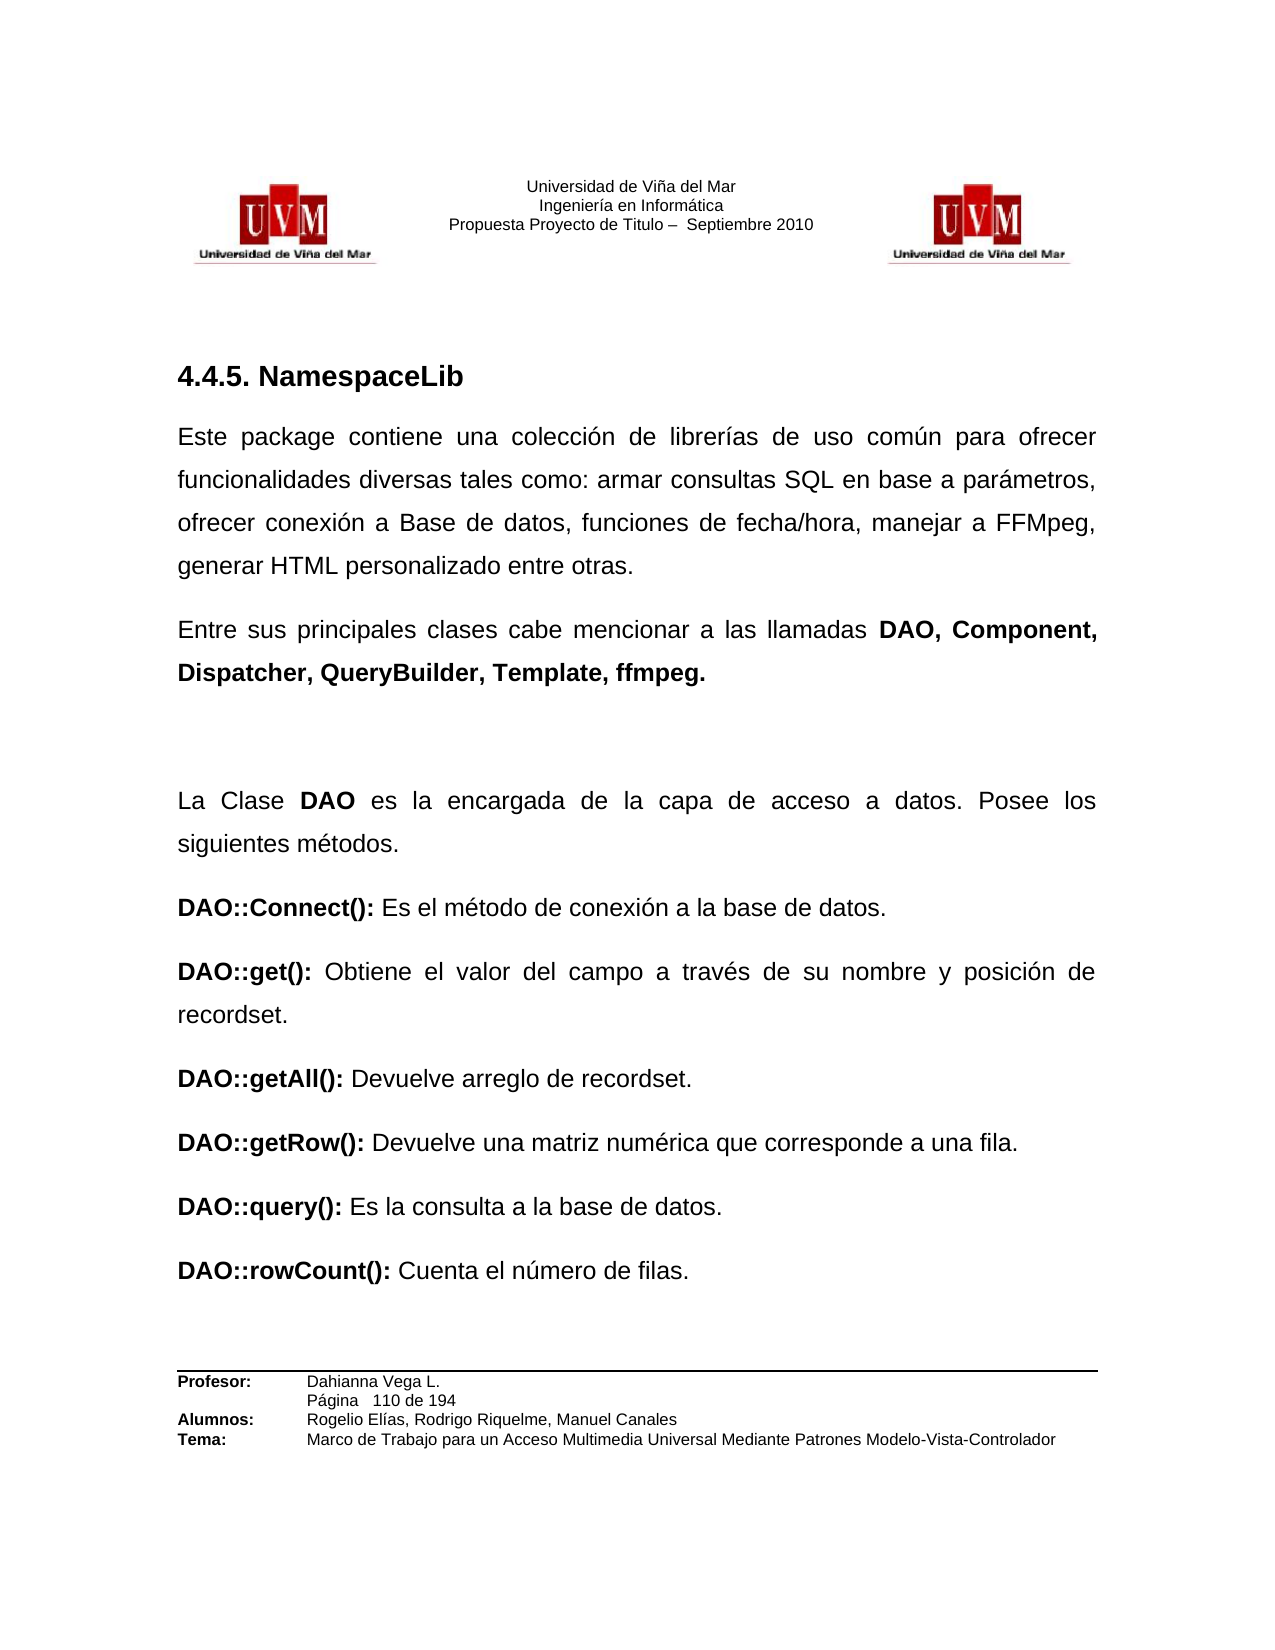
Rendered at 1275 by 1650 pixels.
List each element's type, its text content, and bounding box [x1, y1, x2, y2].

text DAO::getRow(): Devuelve una matriz numérica que corresponde a una fila. [177, 1128, 1098, 1157]
text DAO::Connect(): Es el método de conexión a la base de datos. [177, 893, 1098, 922]
text Entre sus principales clases cabe mencionar a las llamadas DAO, Component, Dispatcher, QueryBuilder, Template, ffmpeg. [177, 615, 1098, 687]
text DAO::rowCount(): Cuenta el número de filas. [177, 1256, 1098, 1285]
text La Clase DAO es la encargada de la capa de acceso a datos. Posee los siguientes métodos. [177, 786, 1098, 858]
text DAO::get(): Obtiene el valor del campo a través de su nombre y posición de recordset. [177, 957, 1098, 1029]
subtitle 4.4.5. NamespaceLib [177, 359, 1098, 392]
picture [871, 176, 1084, 267]
text DAO::getAll(): Devuelve arreglo de recordset. [177, 1064, 1098, 1093]
picture [177, 176, 390, 267]
text DAO::query(): Es la consulta a la base de datos. [177, 1192, 1098, 1221]
text Este package contiene una colección de librerías de uso común para ofrecer funcionalidades diversas tales como: armar consultas SQL en base a parámetros, ofrecer conexión a Base de datos, funciones de fecha/hora, manejar a FFMpeg, generar HTML personalizado entre otras. [177, 422, 1098, 580]
